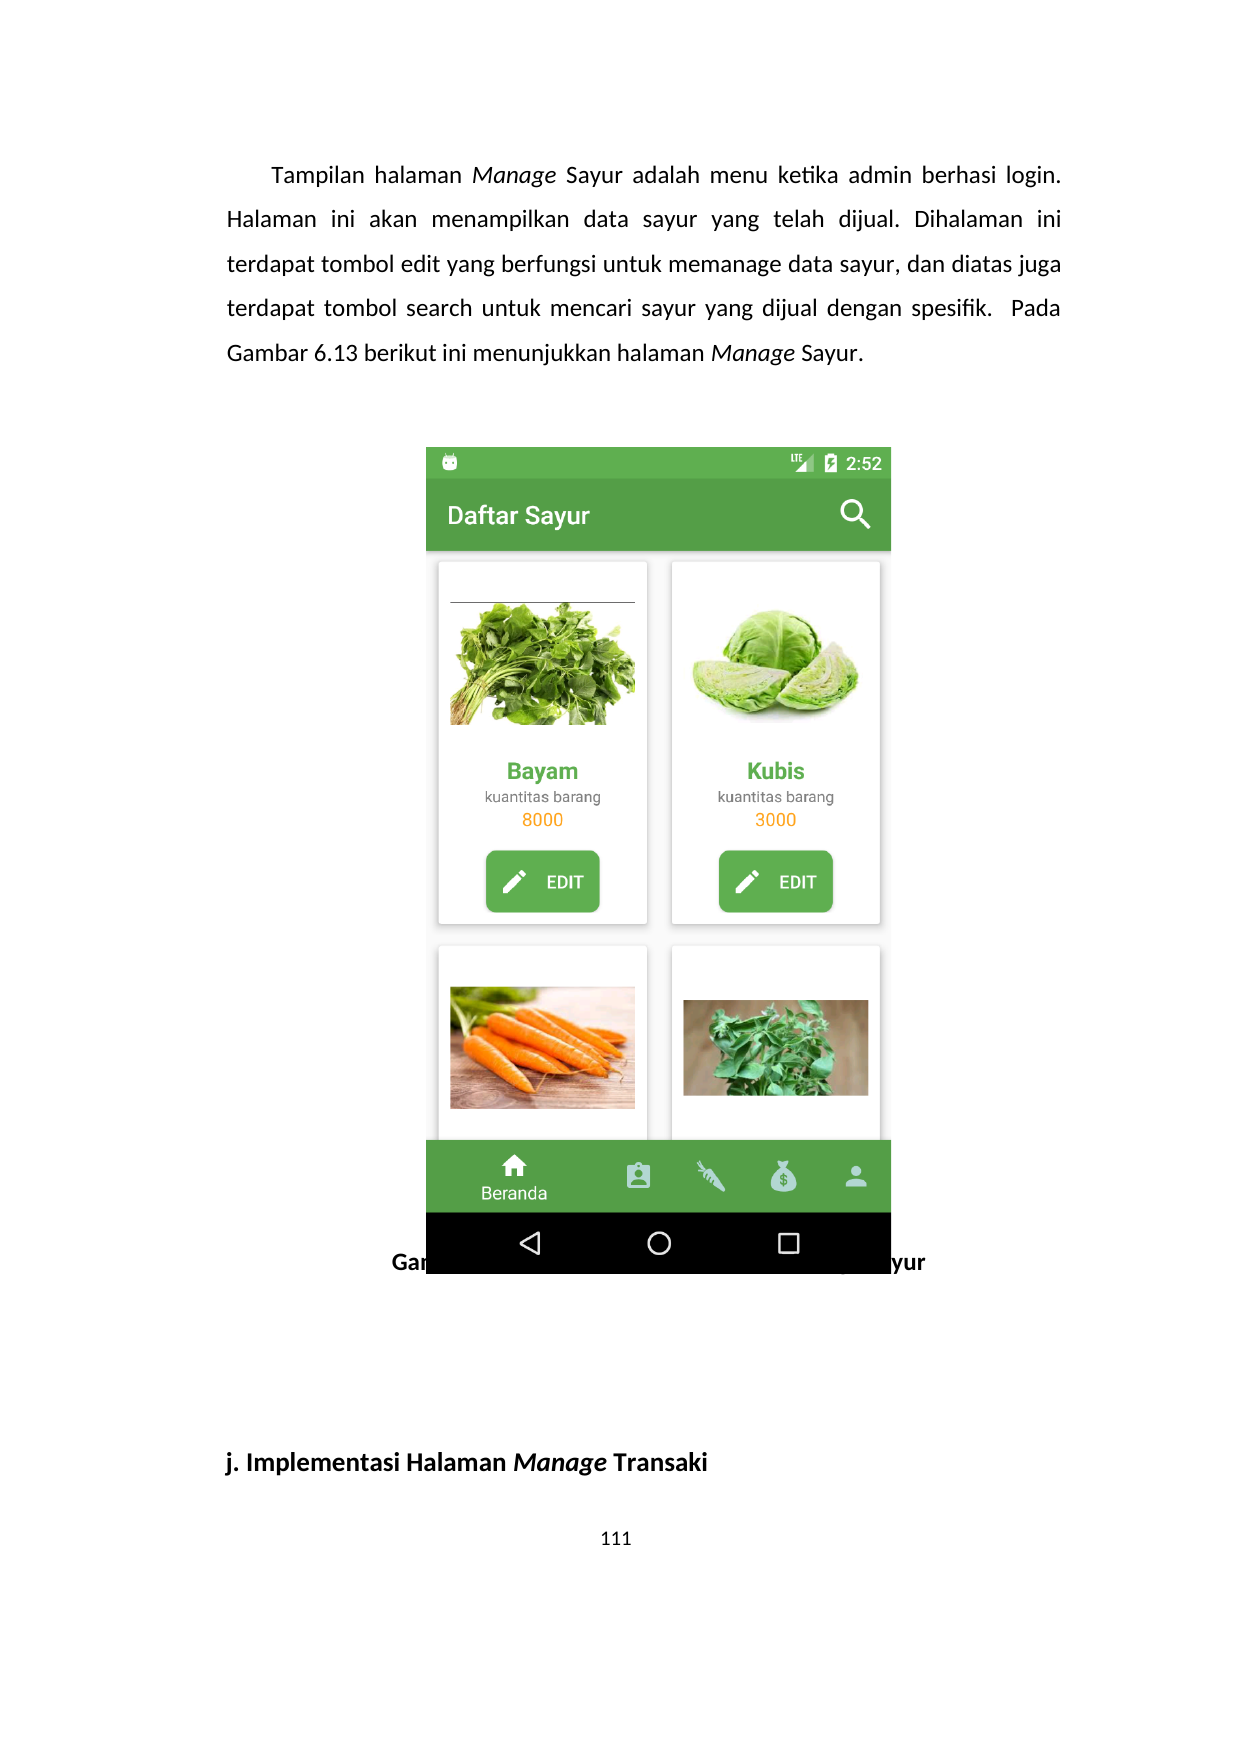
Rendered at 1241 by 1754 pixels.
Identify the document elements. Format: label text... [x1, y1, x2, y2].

text Tampilan halaman Manage Sayur adalah menu ketika admin berhasi login. Halaman ini akan menampilkan data sayur yang telah dijual. Dihalaman ini terdapat tombol edit yang berfungsi untuk memanage data sayur, dan diatas juga terdapat tombol search untuk mencari sayur yang dijual dengan spesifik. Pada Gambar 6.13 berikut ini menunjukkan halaman Manage Sayur. [227, 159, 1062, 367]
text j. Implementasi Halaman Manage Transaki [226, 1445, 1090, 1478]
picture [426, 447, 892, 1246]
subtitle Gambar 6.13 Implementasi Halaman Manage Sayur [226, 1246, 1092, 1277]
